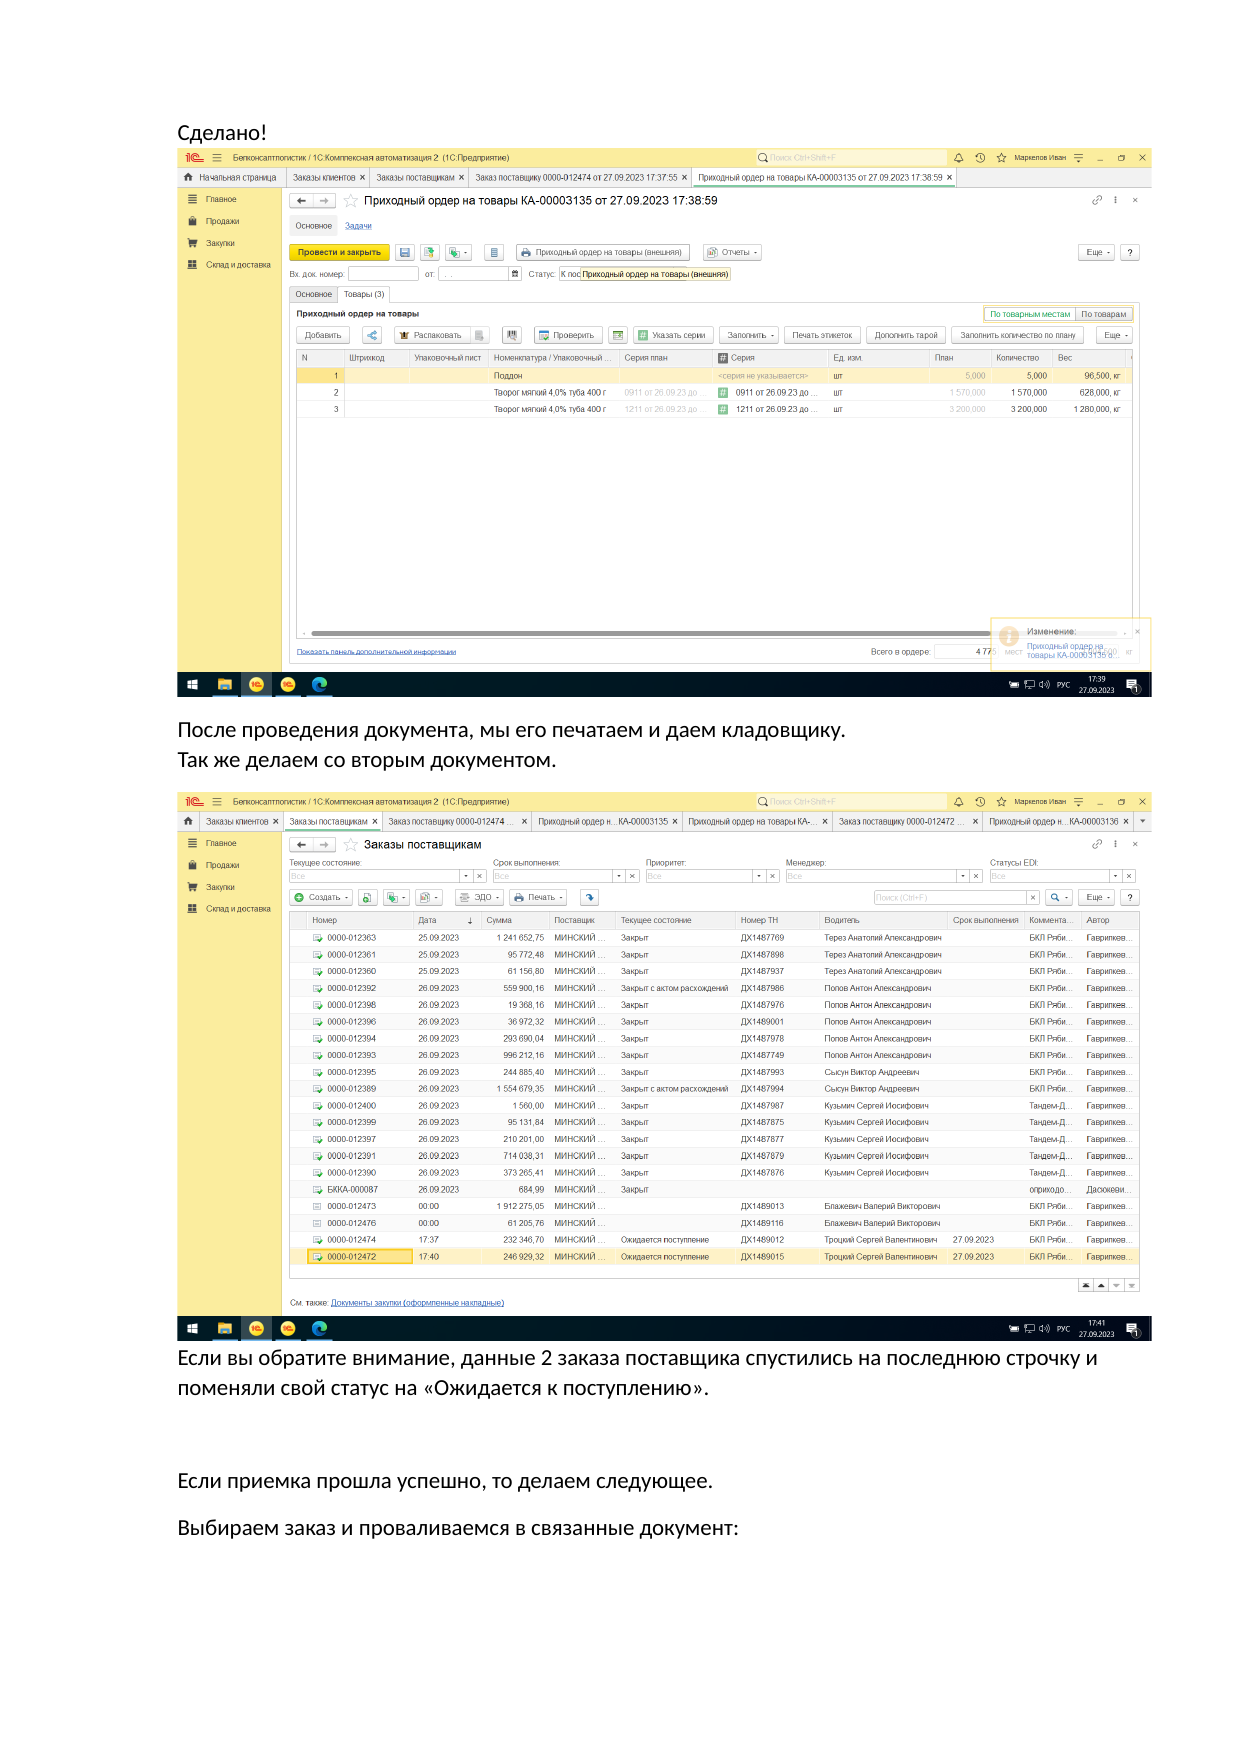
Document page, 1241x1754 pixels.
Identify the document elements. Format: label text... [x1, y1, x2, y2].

picture [177, 148, 1152, 697]
text Если вы обратите внимание, данные 2 заказа поставщика спустились на последнюю строчку и поменяли свой статус на «Ожидается к поступлению». [177, 1341, 1152, 1401]
text После проведения документа, мы его печатаем и даем кладовщику. Так же делаем со вторым документом. [177, 715, 1152, 773]
picture [177, 792, 1152, 1341]
text Сделано! [177, 118, 1152, 148]
text Выбираем заказ и проваливаемся в связанные документ: [177, 1513, 1152, 1542]
text Если приемка прошла успешно, то делаем следующее. [177, 1467, 1152, 1495]
